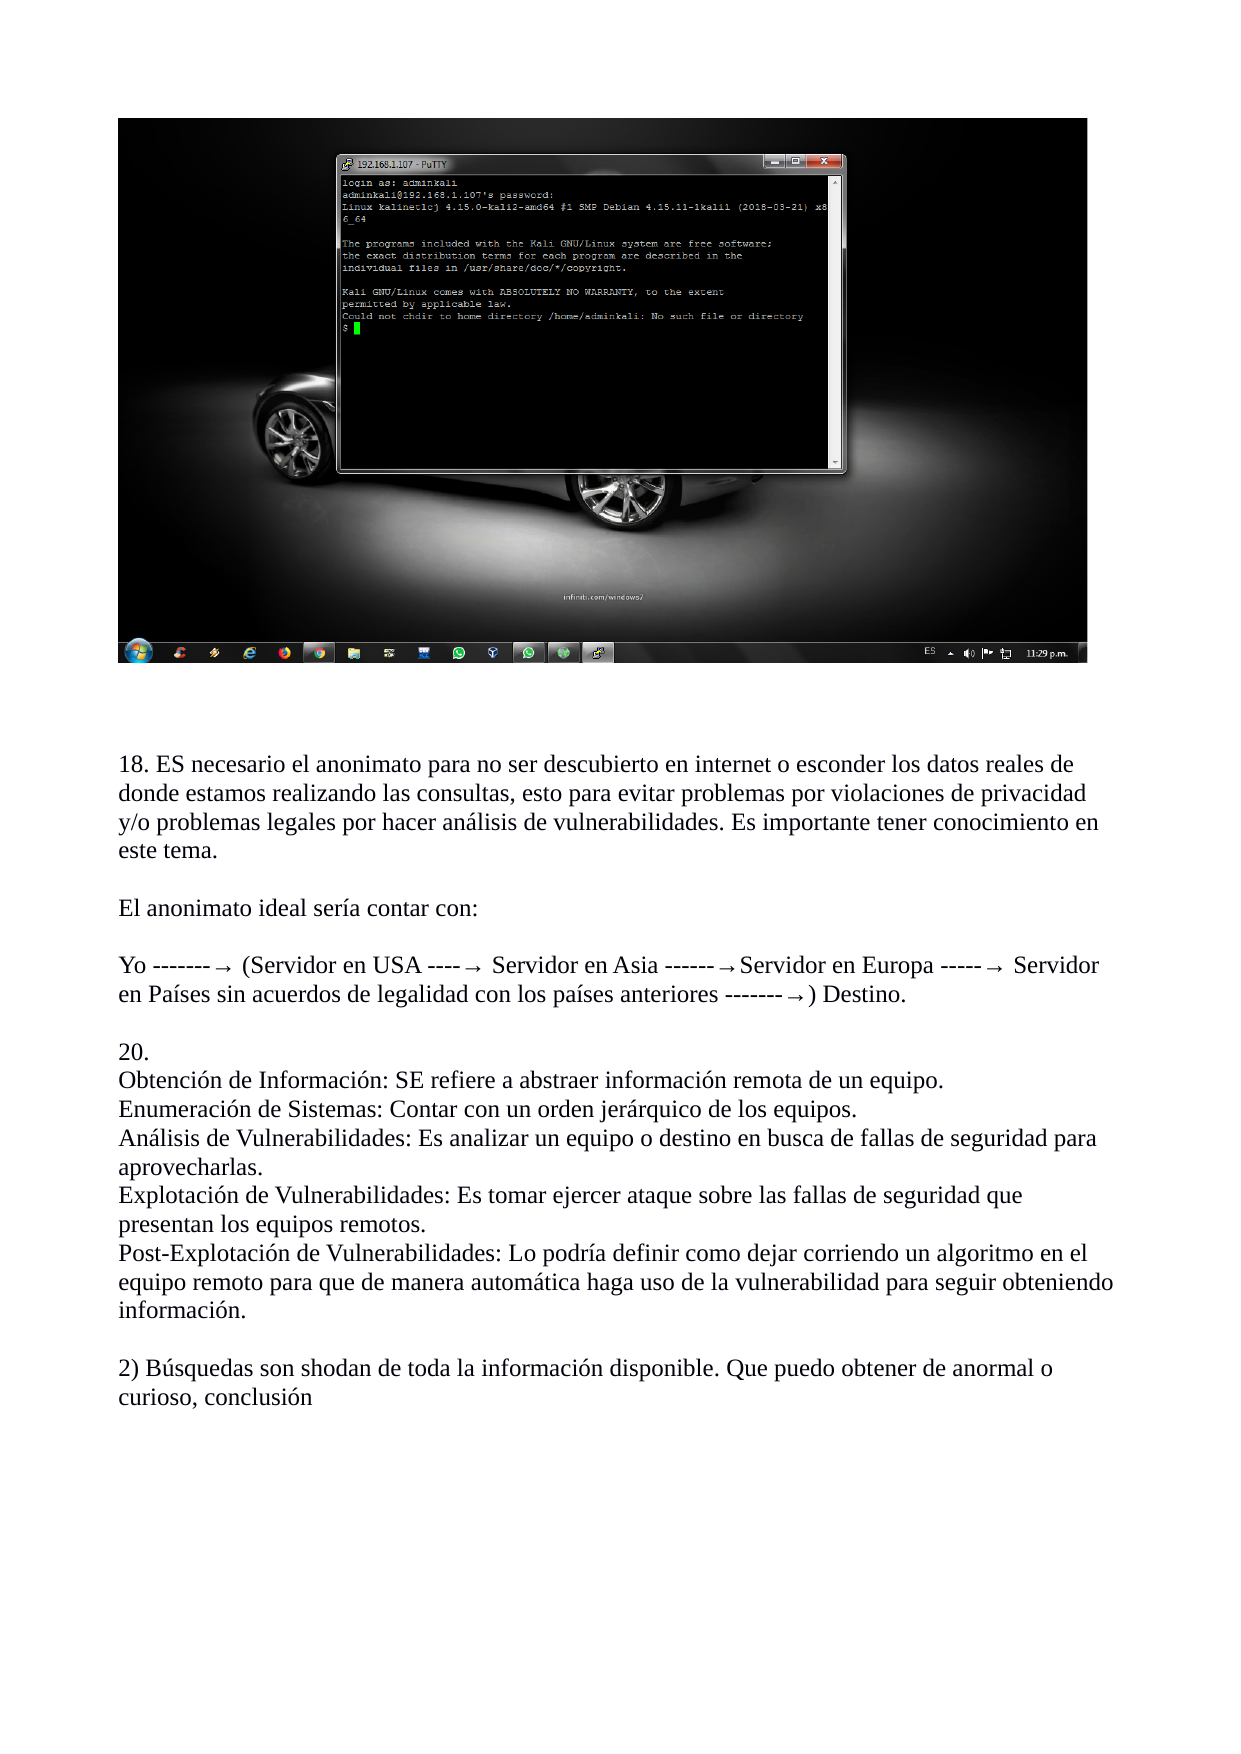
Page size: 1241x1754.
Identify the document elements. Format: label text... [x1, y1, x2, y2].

text Explotación de Vulnerabilidades: Es tomar ejercer ataque sobre las fallas de seguridad que presentan los equipos remotos. [118, 1181, 1122, 1238]
text Yo -------→ (Servidor en USA ----→ Servidor en Asia ------→Servidor en Europa -----→ Servidor en Países sin acuerdos de legalidad con los países anteriores -------→) Destino. [118, 951, 1122, 1008]
text 2) Búsquedas son shodan de toda la información disponible. Que puedo obtener de anormal o curioso, conclusión [118, 1353, 1122, 1411]
text Enumeración de Sistemas: Contar con un orden jerárquico de los equipos. [118, 1094, 1122, 1123]
text El anonimato ideal sería contar con: [118, 893, 1122, 922]
text Post-Explotación de Vulnerabilidades: Lo podría definir como dejar corriendo un algoritmo en el equipo remoto para que de manera automática haga uso de la vulnerabilidad para seguir obteniendo información. [118, 1238, 1122, 1324]
text 18. ES necesario el anonimato para no ser descubierto en internet o esconder los datos reales de donde estamos realizando las consultas, esto para evitar problemas por violaciones de privacidad y/o problemas legales por hacer análisis de vulnerabilidades. Es importante tener conocimiento en este tema. [118, 749, 1122, 864]
text Obtención de Información: SE refiere a abstraer información remota de un equipo. [118, 1066, 1122, 1094]
text Análisis de Vulnerabilidades: Es analizar un equipo o destino en busca de fallas de seguridad para aprovecharlas. [118, 1123, 1122, 1181]
text 20. [118, 1037, 1122, 1066]
picture [118, 118, 1088, 663]
